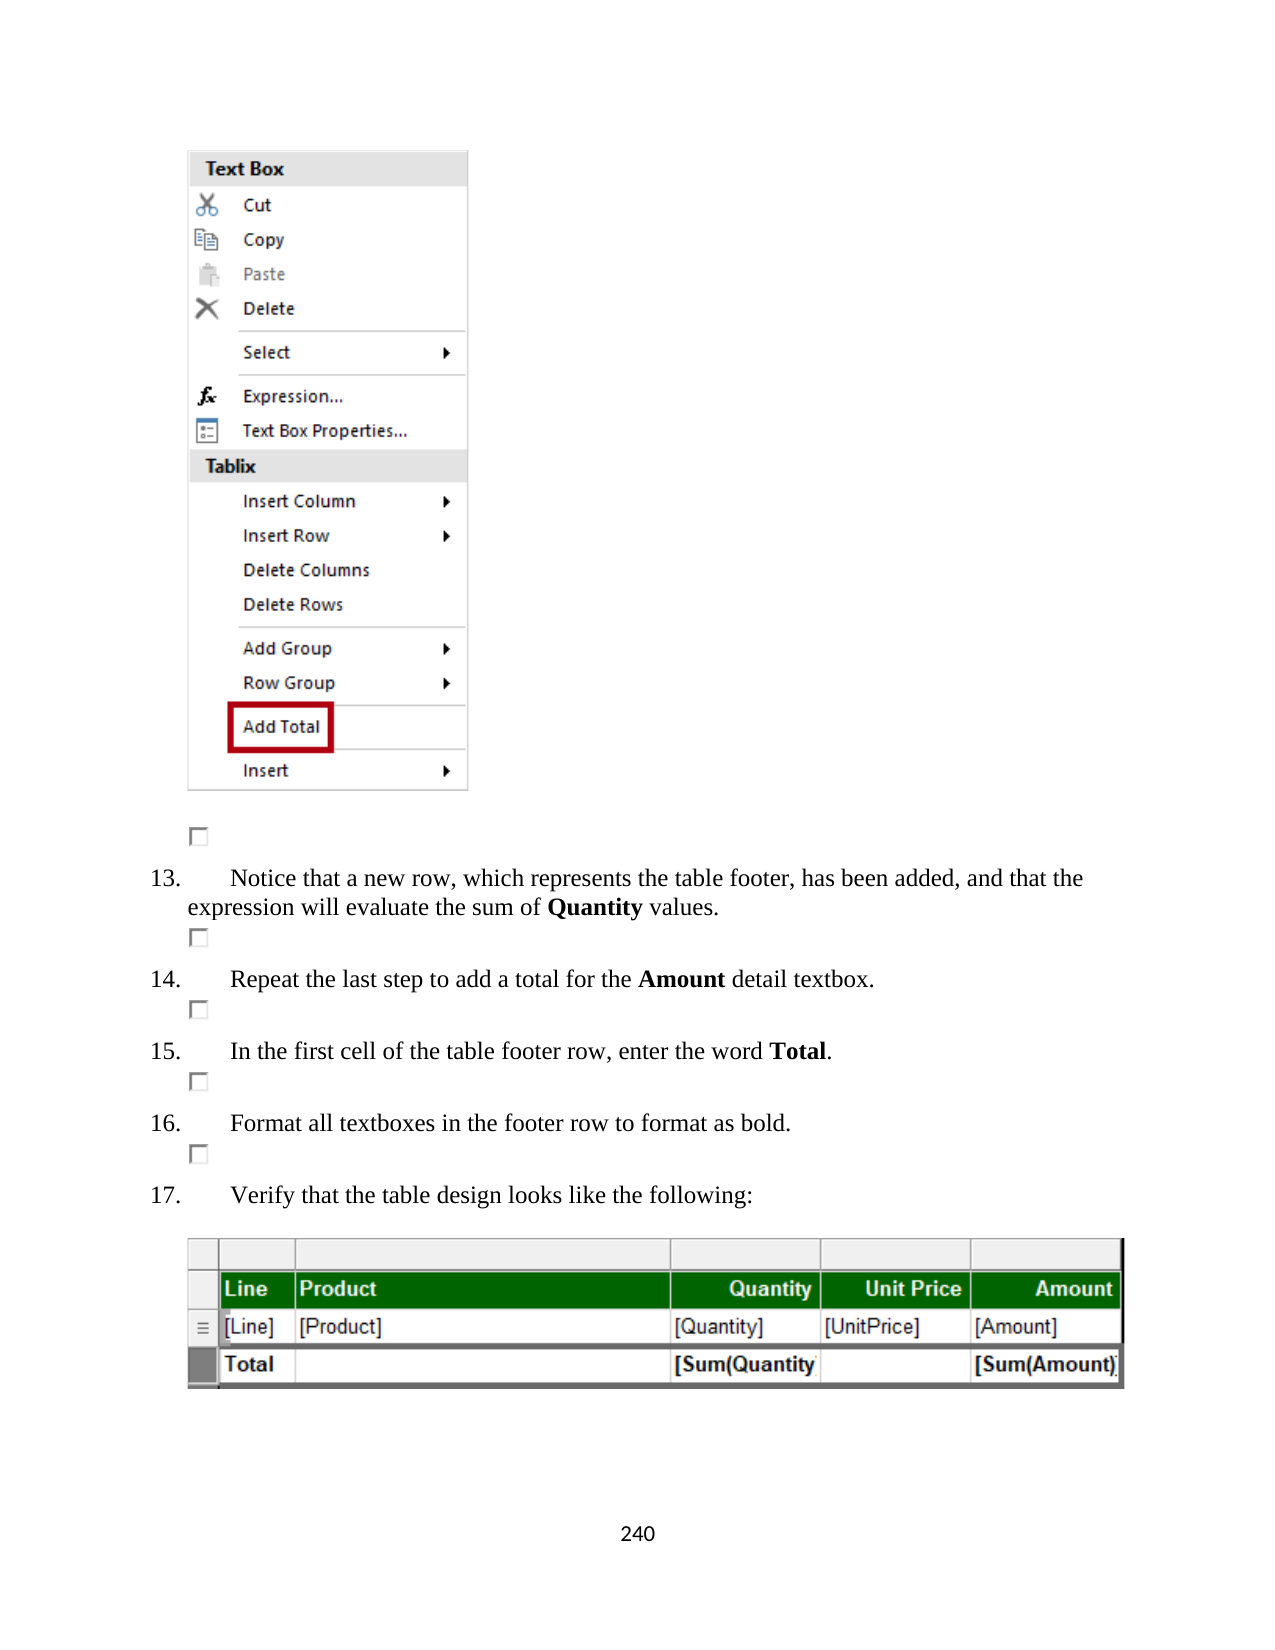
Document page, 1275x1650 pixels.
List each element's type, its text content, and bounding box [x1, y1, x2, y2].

list Notice that a new row, which represents the table footer, has been added, and that the expression will evaluate the sum of Quantity values. [150, 819, 1162, 920]
list Format all textboxes in the footer row to format as bold. [150, 1065, 1162, 1137]
picture [187, 150, 469, 791]
list Verify that the table design looks like the following: [150, 1137, 1162, 1209]
list Repeat the last step to add a total for the Amount detail textbox. [150, 920, 1162, 993]
picture [187, 1238, 1125, 1389]
list In the first cell of the table footer row, enter the word Total. [150, 993, 1162, 1065]
